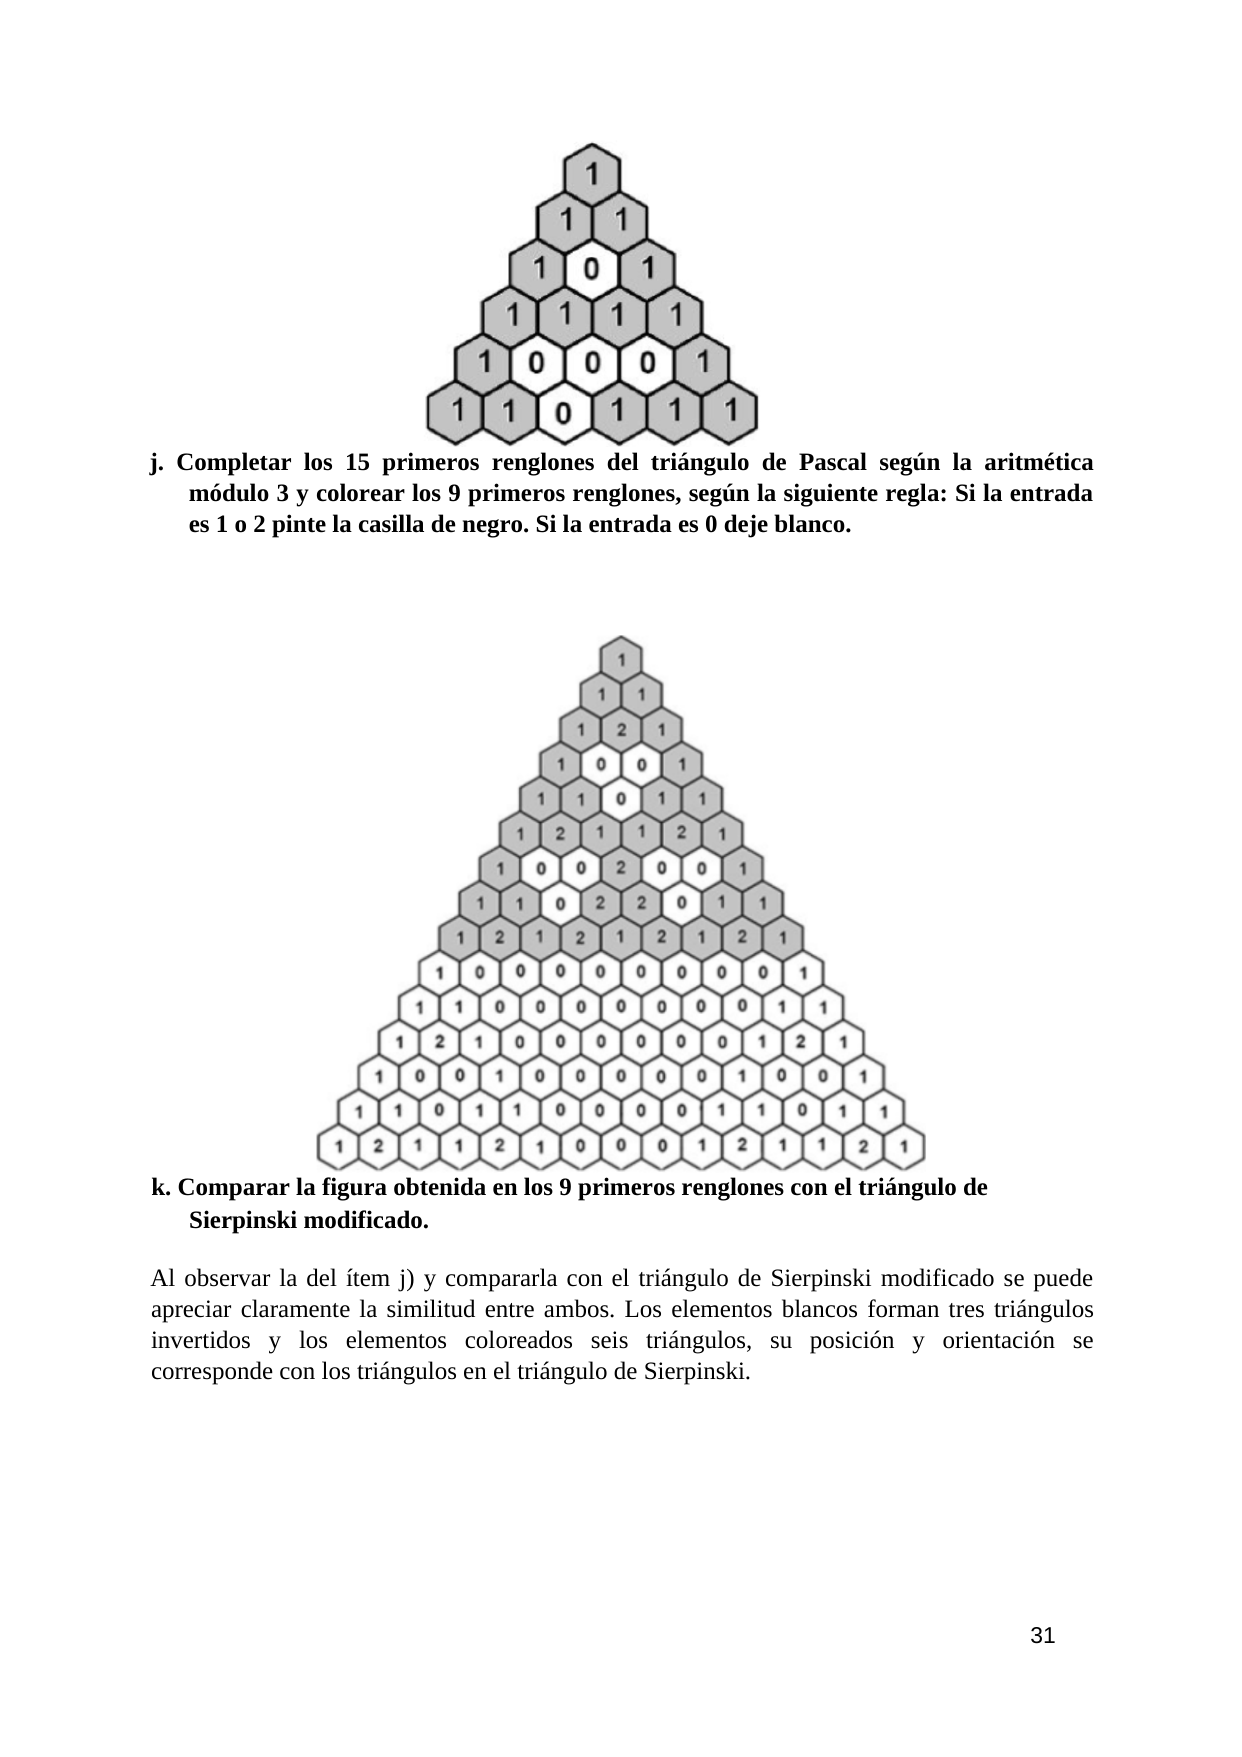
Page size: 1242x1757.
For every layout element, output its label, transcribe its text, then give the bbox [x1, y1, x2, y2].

text j. Completar los 15 primeros renglones del triángulo de Pascal según la aritmética módulo 3 y colorear los 9 primeros renglones, según la siguiente regla: Si la entrada es 1 o 2 pinte la casilla de negro. Si la entrada es 0 deje blanco. [149, 447, 1095, 538]
picture [422, 137, 761, 447]
text Al observar la del ítem j) y compararla con el triángulo de Sierpinski modificado se puede apreciar claramente la similitud entre ambos. Los elementos blancos forman tres triángulos invertidos y los elementos coloreados seis triángulos, su posición y orientación se corresponde con los triángulos en el triángulo de Sierpinski. [150, 1263, 1094, 1385]
text k. Comparar la figura obtenida en los 9 primeros renglones con el triángulo de Sierpinski modificado. [151, 1172, 1094, 1234]
picture [315, 634, 927, 1173]
